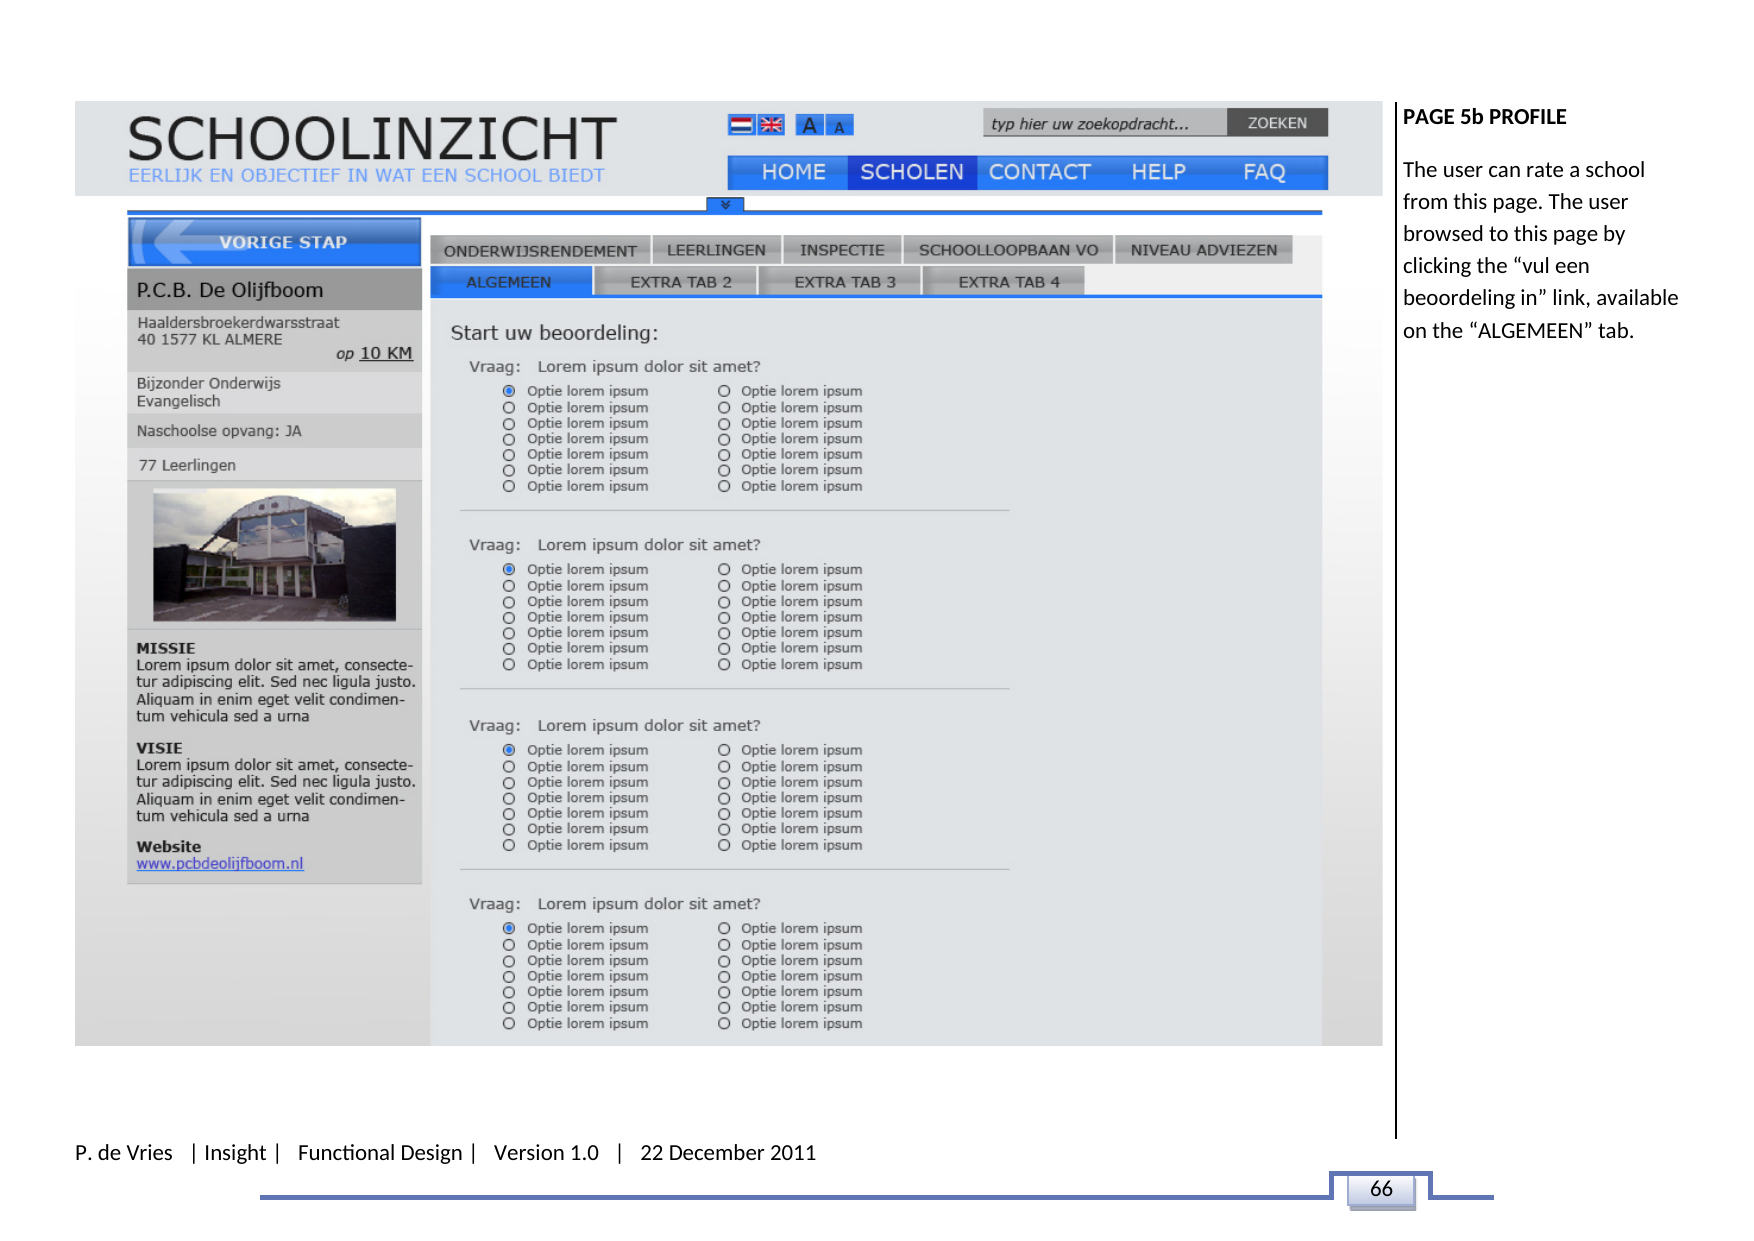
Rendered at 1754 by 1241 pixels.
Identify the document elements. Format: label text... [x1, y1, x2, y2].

text The user can rate a school from this page. The user browsed to this page by clicking the “vul een beoordeling in” link, available on the “ALGEMEEN” tab. [1403, 155, 1679, 344]
text PAGE 5b PROFILE [1403, 102, 1679, 130]
picture [75, 101, 1383, 1046]
